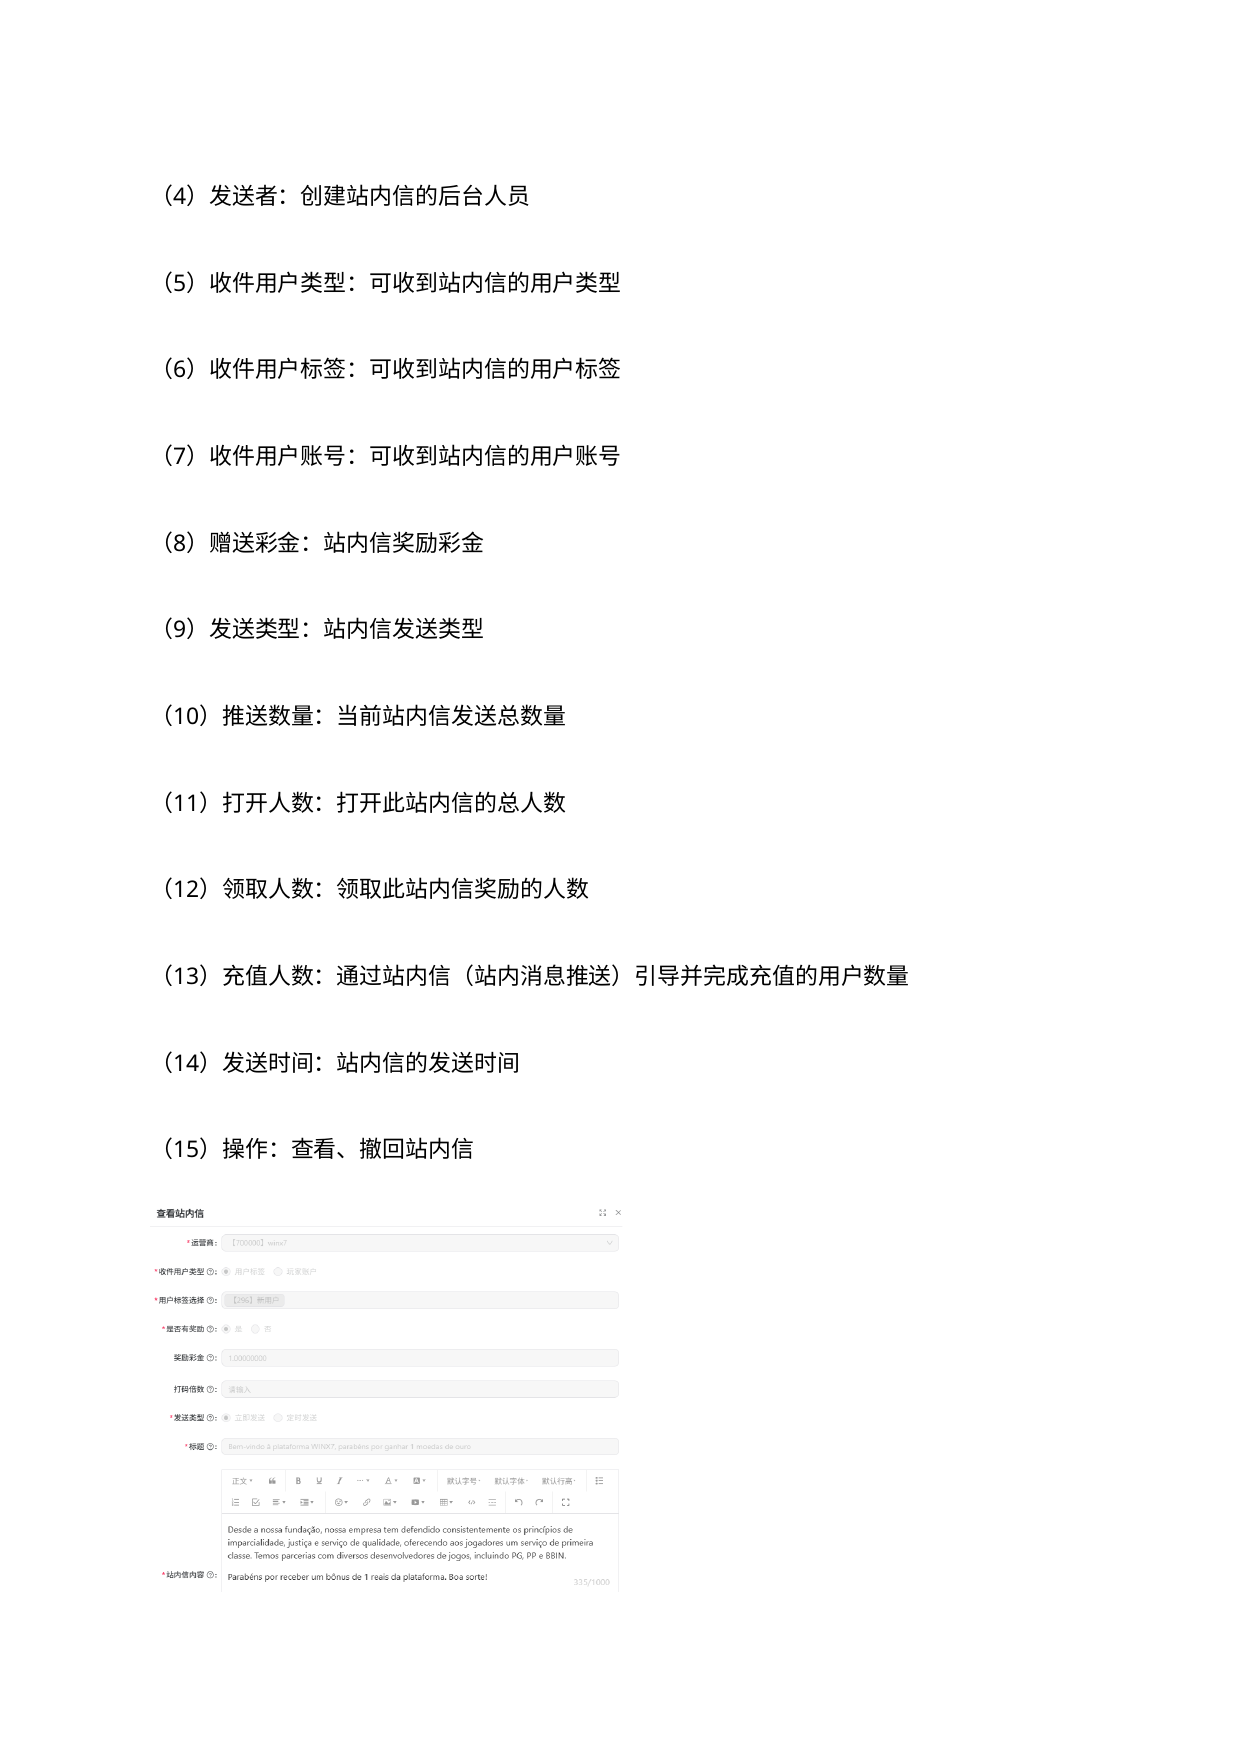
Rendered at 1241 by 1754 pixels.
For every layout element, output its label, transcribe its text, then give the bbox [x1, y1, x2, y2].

text （7）收件用户账号：可收到站内信的用户账号 [150, 422, 1090, 487]
text （11）打开人数：打开此站内信的总人数 [150, 769, 1090, 834]
text （15）操作：查看、撤回站内信 [150, 1115, 1090, 1180]
text （6）收件用户标签：可收到站内信的用户标签 [150, 335, 1090, 400]
text （5）收件用户类型：可收到站内信的用户类型 [150, 249, 1090, 314]
text （13）充值人数：通过站内信（站内消息推送）引导并完成充值的用户数量 [150, 942, 1090, 1007]
text （8）赠送彩金：站内信奖励彩金 [150, 509, 1090, 574]
text （14）发送时间：站内信的发送时间 [150, 1029, 1090, 1094]
picture [150, 1202, 623, 1592]
text （12）领取人数：领取此站内信奖励的人数 [150, 855, 1090, 920]
text （9）发送类型：站内信发送类型 [150, 595, 1090, 660]
text （4）发送者：创建站内信的后台人员 [150, 162, 1090, 227]
text （10）推送数量：当前站内信发送总数量 [150, 682, 1090, 747]
